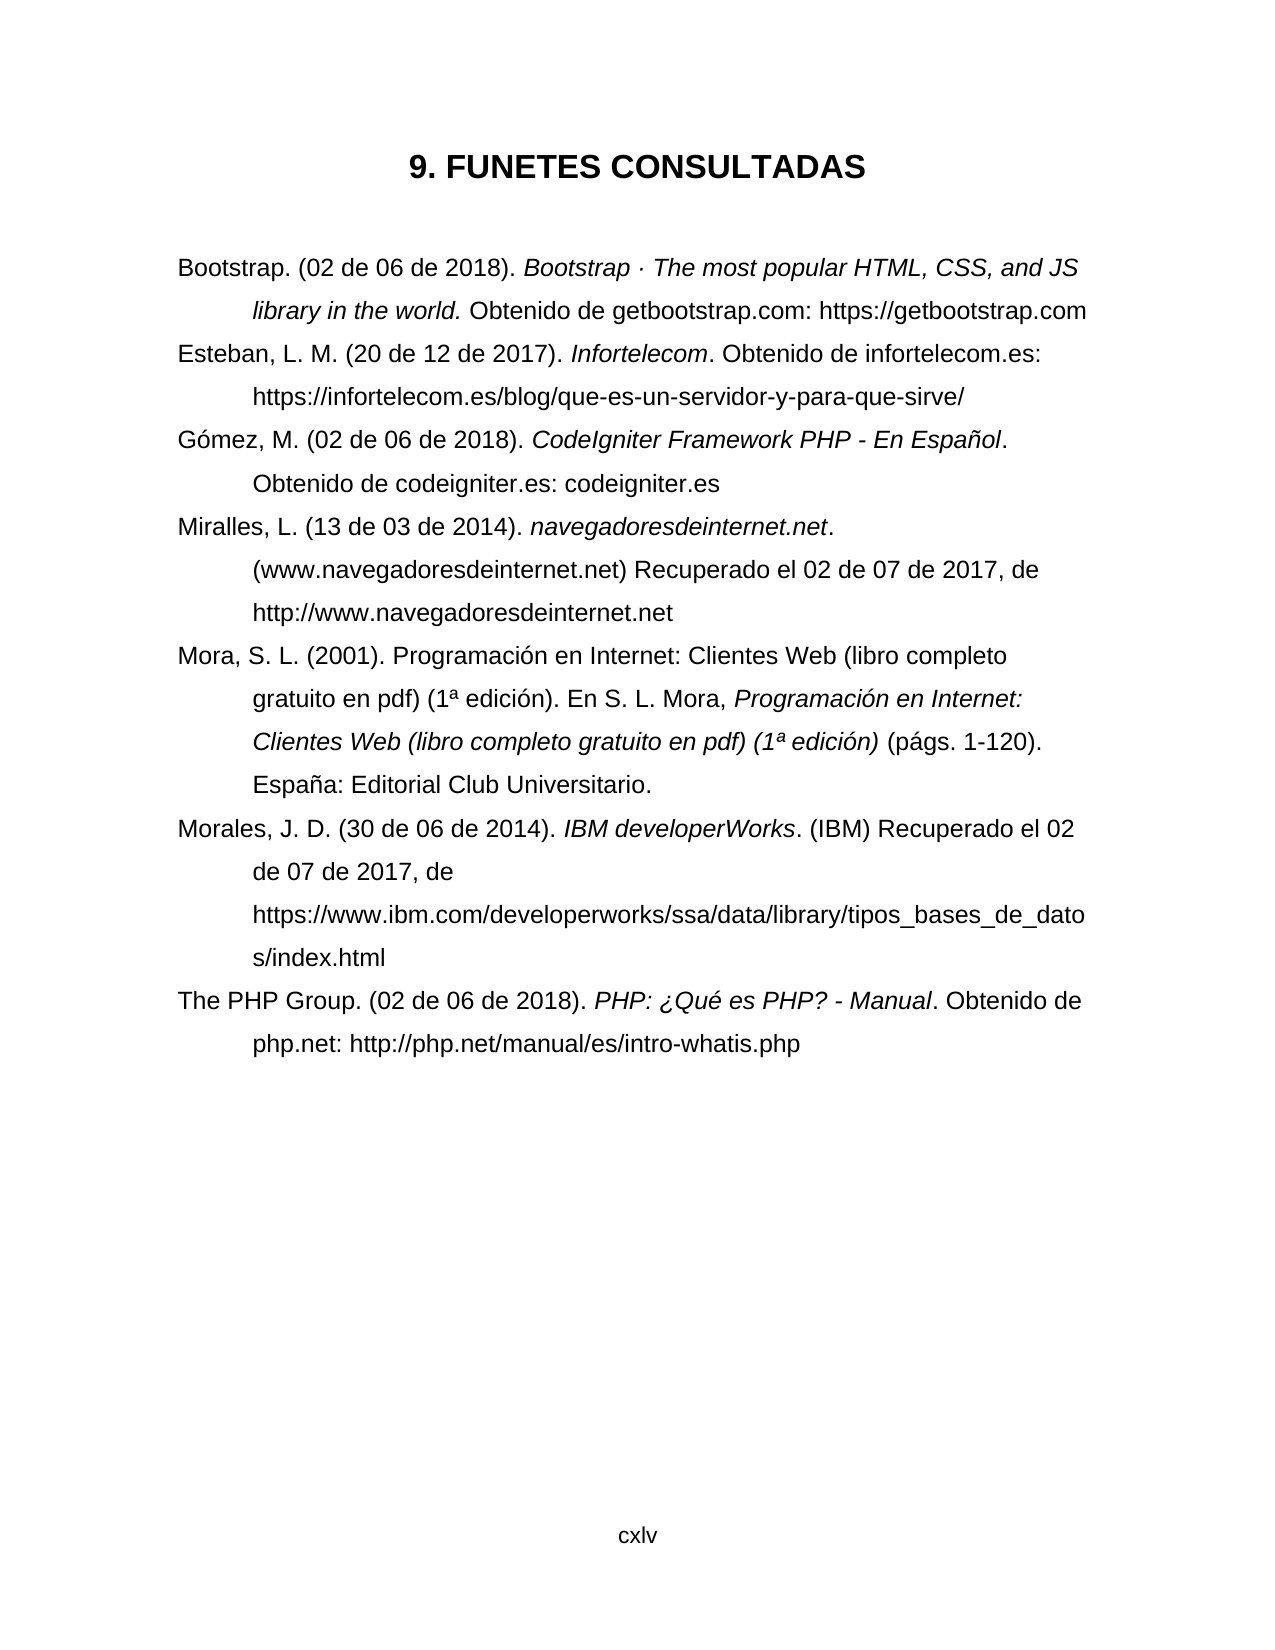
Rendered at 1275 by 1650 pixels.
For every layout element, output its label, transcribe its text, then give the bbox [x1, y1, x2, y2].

text 9. FUNETES CONSULTADAS [177, 148, 1098, 186]
